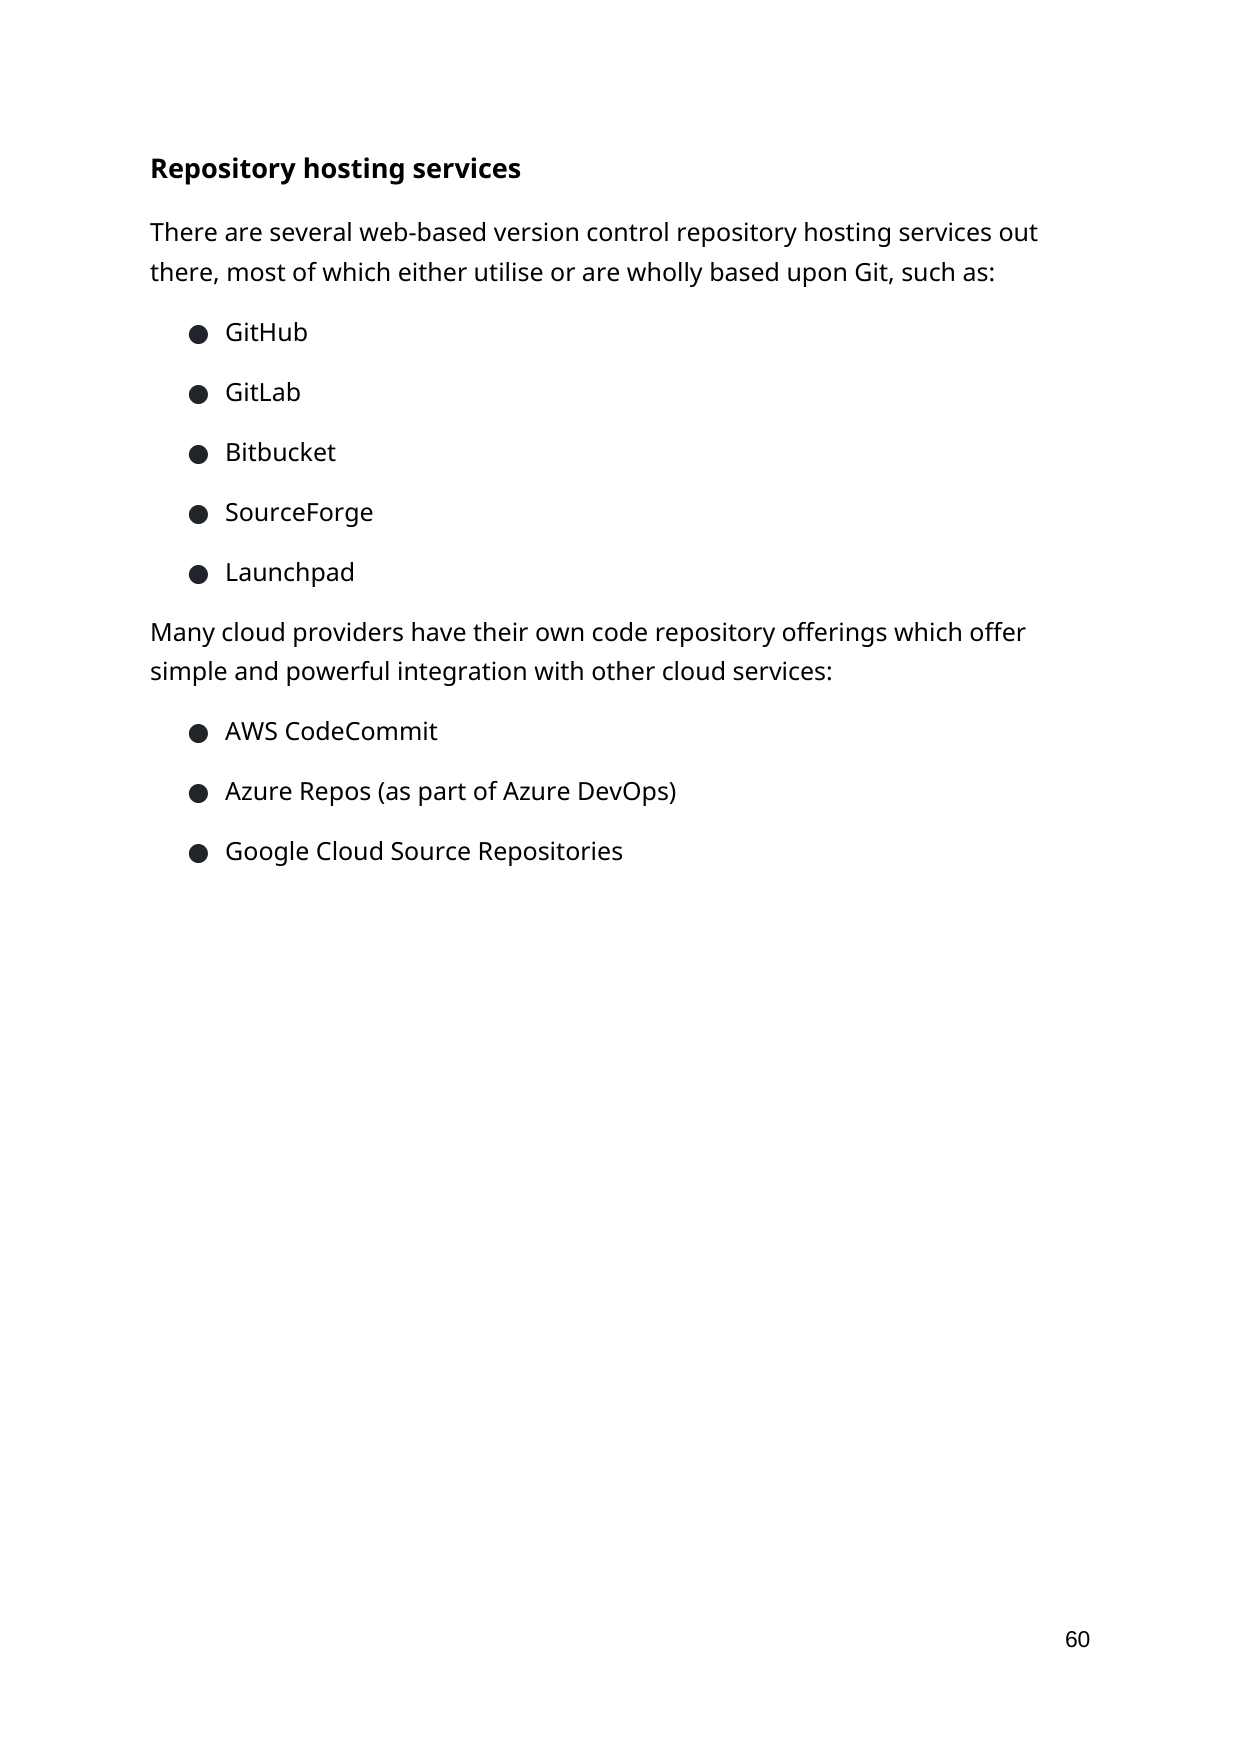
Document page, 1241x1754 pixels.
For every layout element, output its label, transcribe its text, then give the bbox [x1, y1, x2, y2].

list AWS CodeCommit [187, 713, 1090, 747]
list Bitbucket [187, 434, 1090, 468]
list GitLab [187, 374, 1090, 408]
list SourceForge [187, 494, 1090, 528]
subtitle Repository hosting services [150, 150, 1090, 187]
text There are several web-based version control repository hosting services out there, most of which either utilise or are wholly based upon Git, such as: [150, 215, 1090, 288]
list Google Cloud Source Repositories [187, 833, 1090, 867]
list Azure Repos (as part of Azure DevOps) [187, 773, 1090, 807]
list Launchpad [187, 554, 1090, 588]
text Many cloud providers have their own code repository offerings which offer simple and powerful integration with other cloud services: [150, 614, 1090, 687]
list GitHub [187, 314, 1090, 348]
